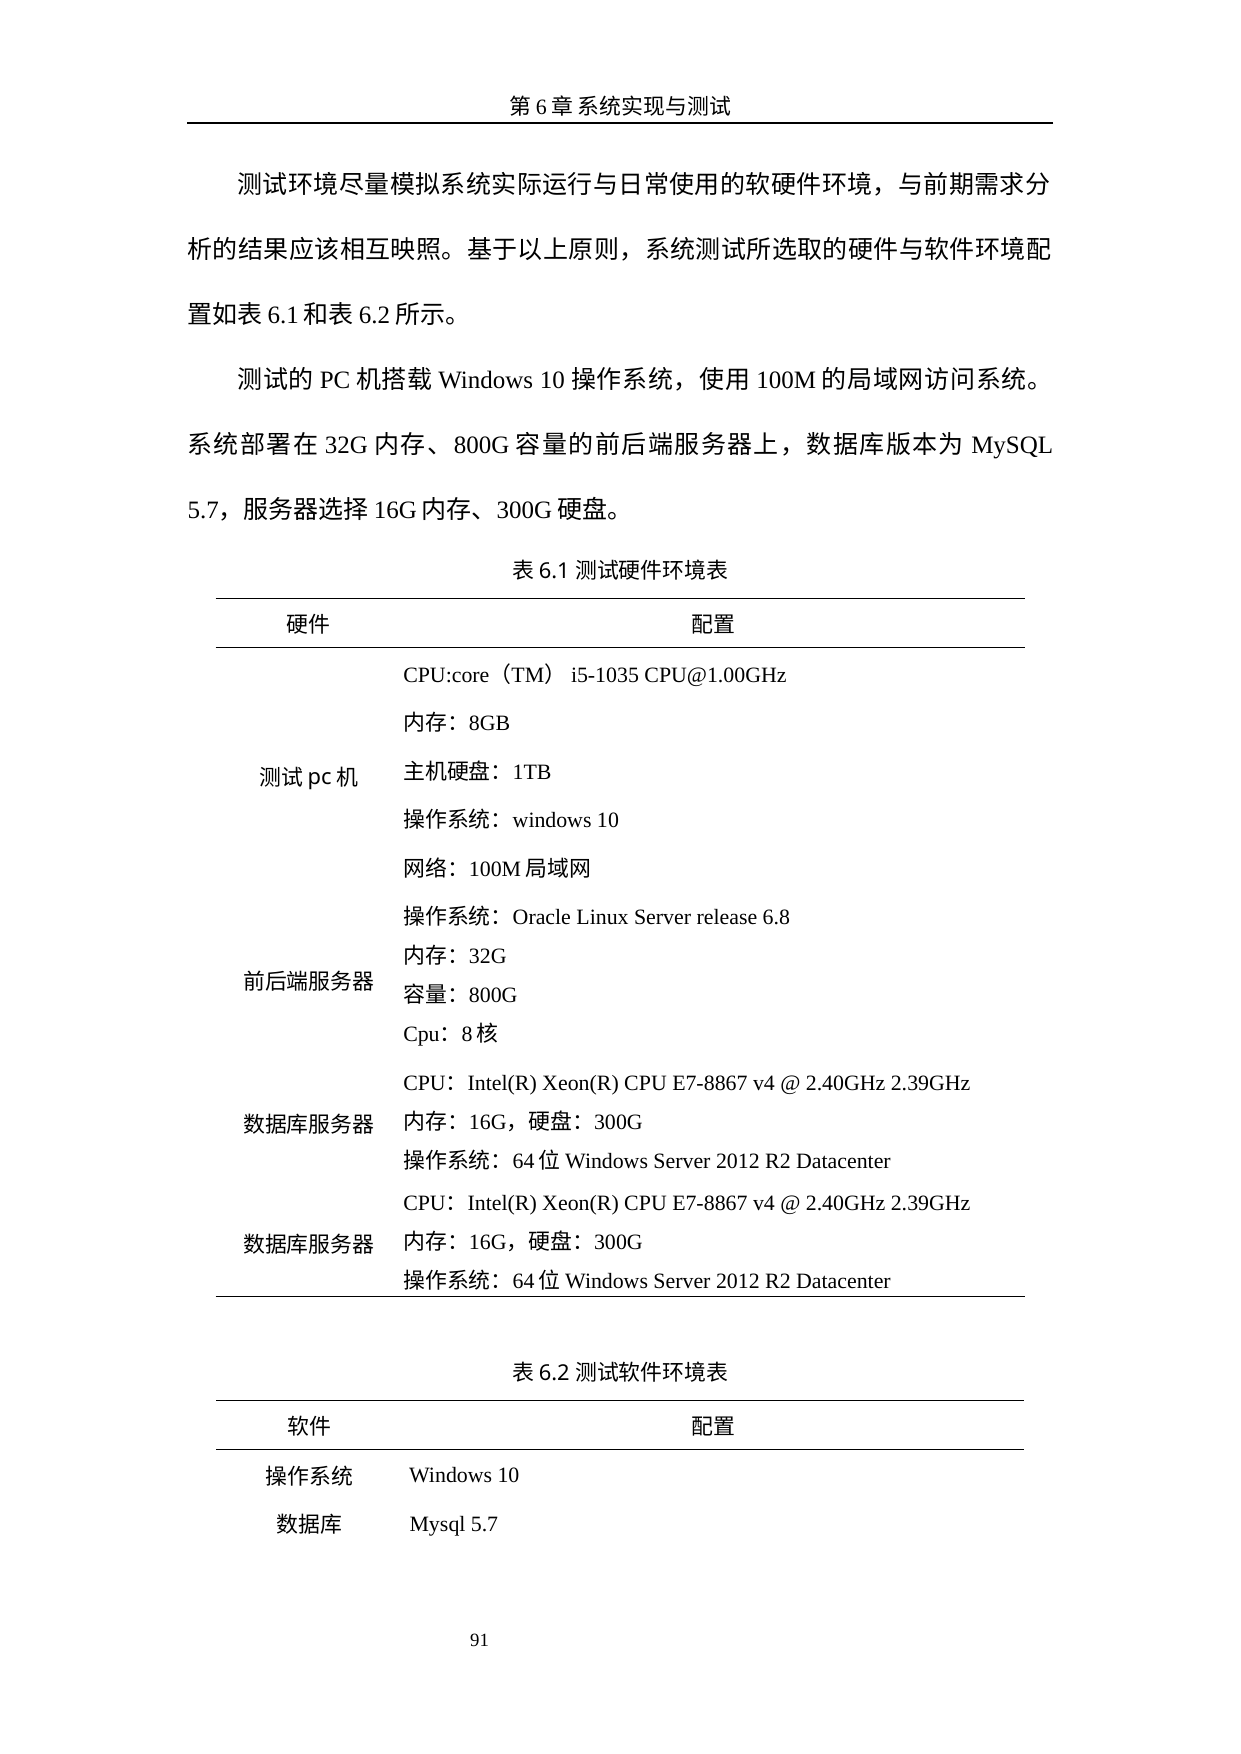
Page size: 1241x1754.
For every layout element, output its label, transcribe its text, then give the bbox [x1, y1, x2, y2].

text 测试的PC机搭载Windows 10操作系统，使用100M的局域网访问系统。系统部署在32G内存、800G容量的前后端服务器上，数据库版本为MySQL 5.7，服务器选择16G内存、300G硬盘。 [187, 345, 1053, 540]
text 测试环境尽量模拟系统实际运行与日常使用的软硬件环境，与前期需求分析的结果应该相互映照。基于以上原则，系统测试所选取的硬件与软件环境配置如表6.1和表6.2所示。 [187, 150, 1053, 345]
table_header 硬件 [216, 599, 401, 647]
table_cell CPU：Intel(R) Xeon(R) CPU E7-8867 v4 @ 2.40GHz 2.39GHz 内存：16G，硬盘：300G 操作系统：64位Windows Server 2012 R2 Datacenter [401, 1176, 1025, 1296]
table_header 配置 [402, 1401, 1024, 1449]
table_cell 网络：100M局域网 [401, 842, 1025, 891]
table_cell 操作系统 [216, 1450, 402, 1499]
table_cell Windows 10 [402, 1450, 1024, 1499]
table_header 软件 [216, 1401, 402, 1449]
table_cell CPU：Intel(R) Xeon(R) CPU E7-8867 v4 @ 2.40GHz 2.39GHz 内存：16G，硬盘：300G 操作系统：64位Windows Server 2012 R2 Datacenter [401, 1056, 1025, 1176]
table_cell 数据库服务器 [216, 1176, 401, 1296]
table_cell 数据库服务器 [216, 1056, 401, 1176]
table_cell 测试pc机 [216, 648, 401, 891]
table_cell 主机硬盘：1TB [401, 745, 1025, 794]
table_cell 操作系统：Oracle Linux Server release 6.8 内存：32G 容量：800G Cpu：8核 [401, 891, 1025, 1056]
table_cell Mysql 5.7 [402, 1499, 1024, 1547]
text 表6.1 测试硬件环境表 [187, 552, 1053, 585]
text 表6.2 测试软件环境表 [187, 1355, 1053, 1387]
table_cell 操作系统：windows 10 [401, 794, 1025, 842]
table_cell 数据库 [216, 1499, 402, 1547]
table_cell 前后端服务器 [216, 891, 401, 1056]
table_header 配置 [401, 599, 1025, 647]
table_cell CPU:core（TM） i5-1035 CPU@1.00GHz [401, 648, 1025, 697]
table_cell 内存：8GB [401, 697, 1025, 745]
